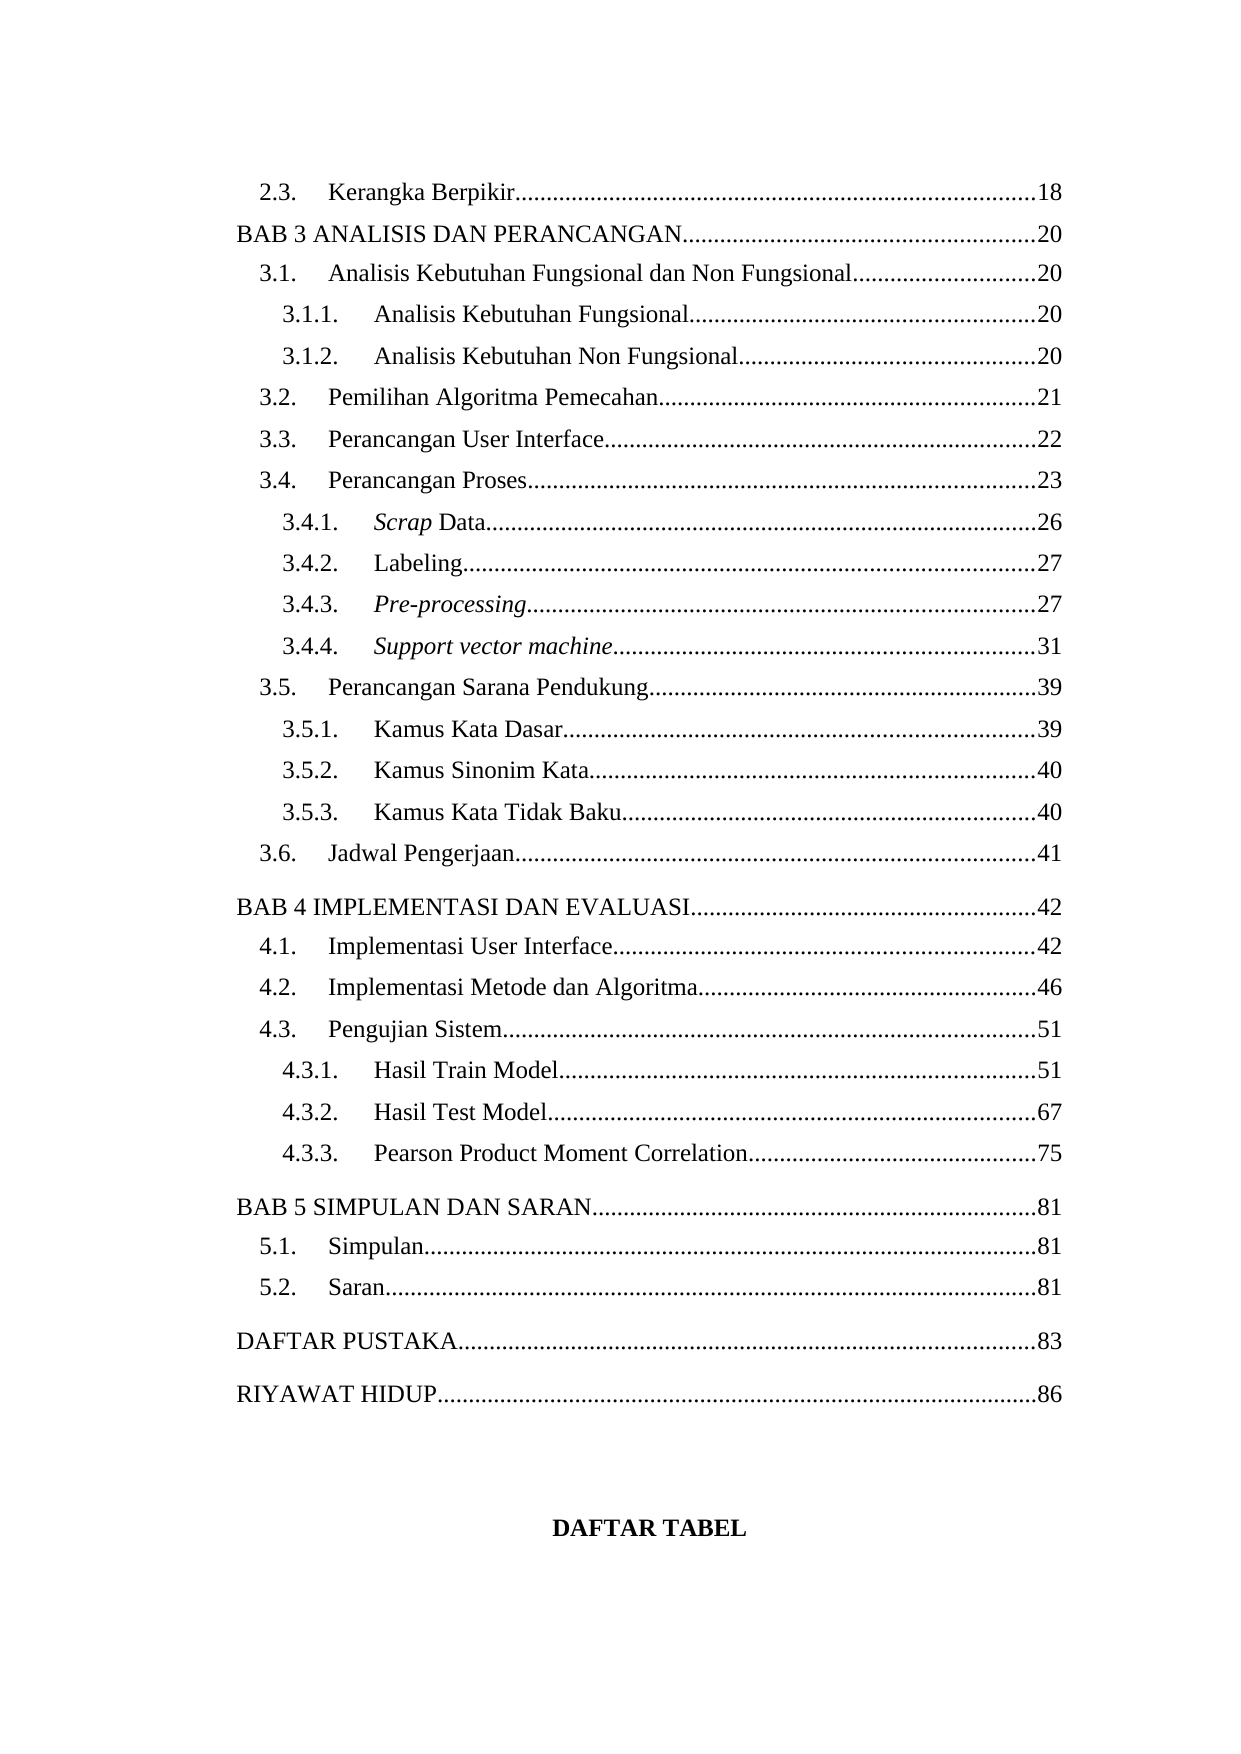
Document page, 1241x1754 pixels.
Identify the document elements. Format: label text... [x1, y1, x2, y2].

subtitle DAFTAR TABEL [236, 1513, 1063, 1542]
